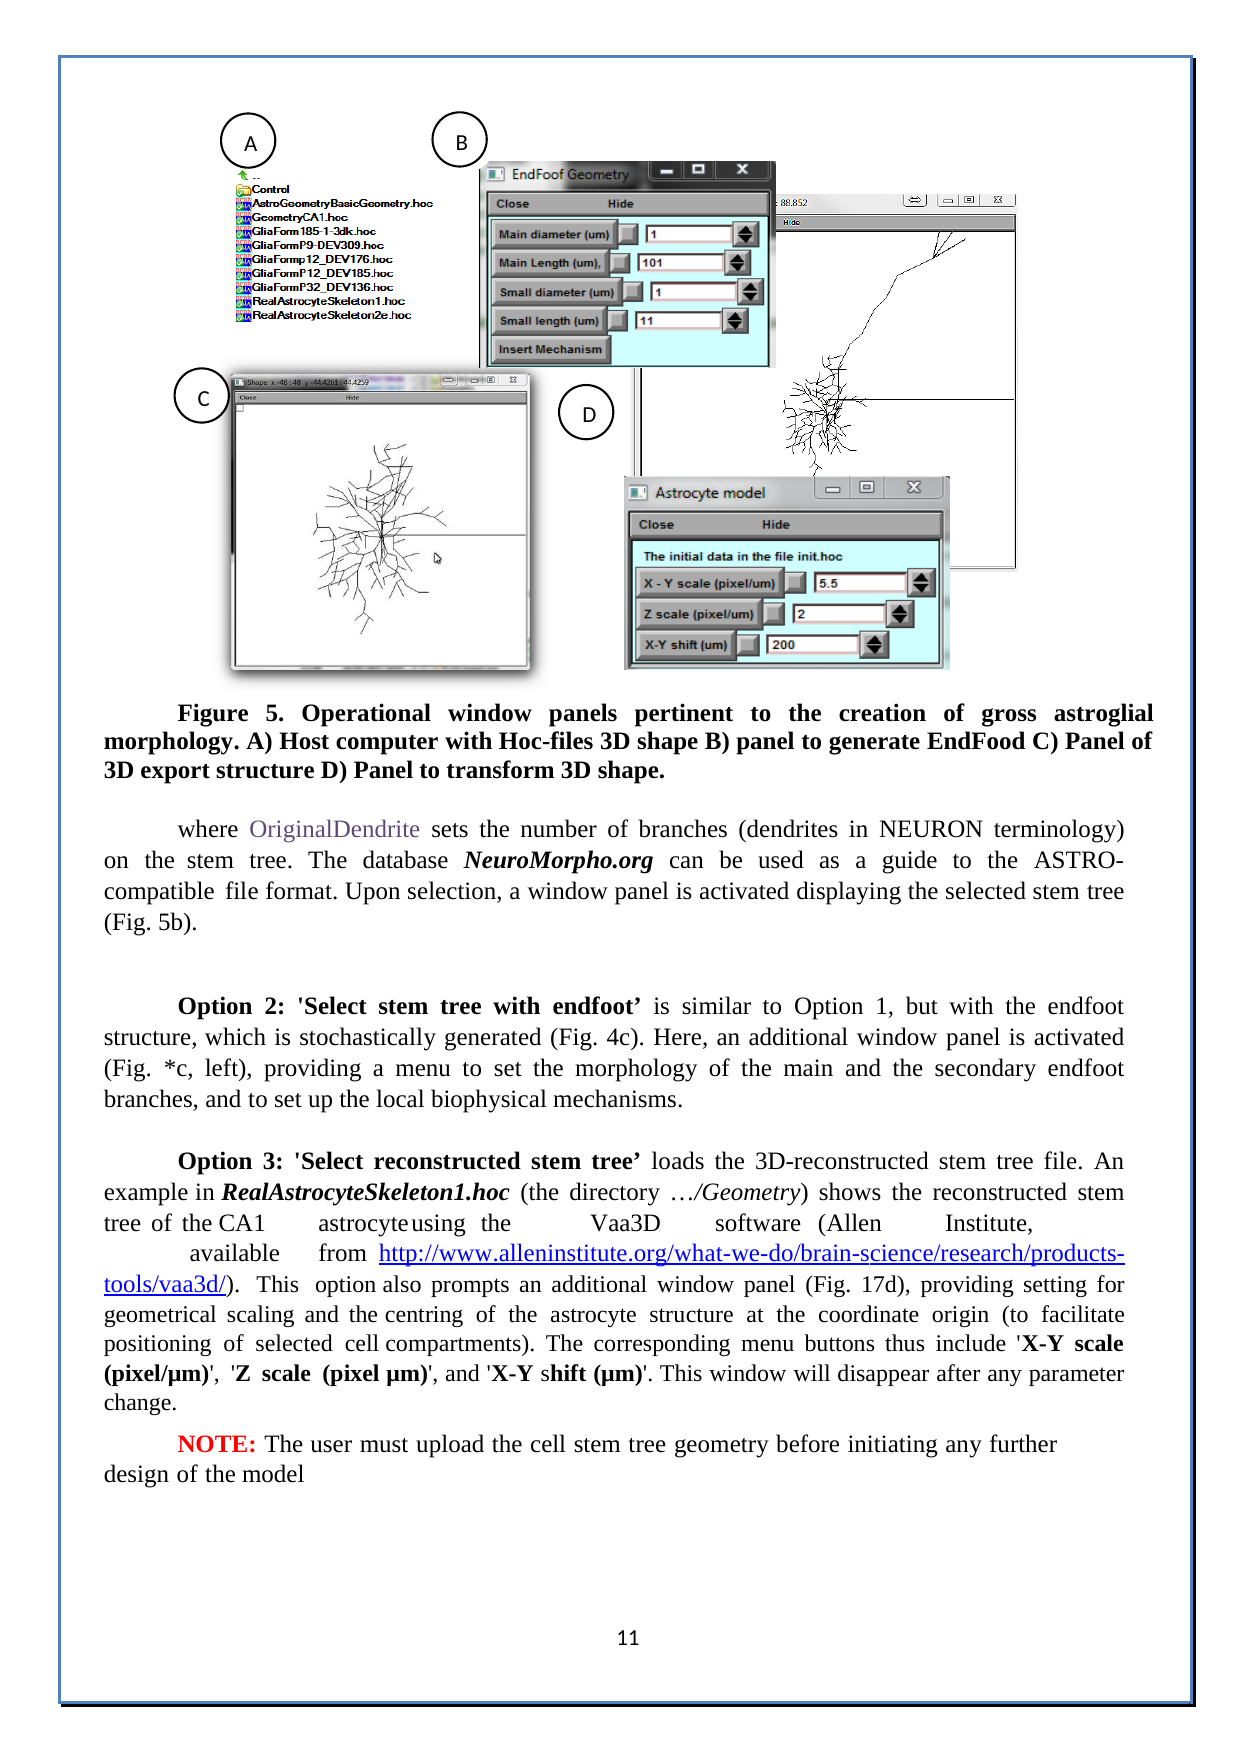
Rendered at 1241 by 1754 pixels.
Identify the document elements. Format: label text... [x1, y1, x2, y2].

text Figure 5. Operational window panels pertinent to the creation of gross astroglial morphology. A) Host computer with Hoc-files 3D shape B) panel to generate EndFood C) Panel of 3D export structure D) Panel to transform 3D shape. [103, 698, 1154, 784]
text Option 2: 'Select stem tree with endfoot’ is similar to Option 1, but with the endfoot structure, which is stochastically generated (Fig. 4c). Here, an additional window panel is activated (Fig. *c, left), providing a menu to set the morphology of the main and the secondary endfoot branches, and to set up the local biophysical mechanisms. [103, 991, 1125, 1113]
text Option 3: 'Select reconstructed stem tree’ loads the 3D-reconstructed stem tree file. An example in RealAstrocyteSkeleton1.hoc (the directory …/Geometry) shows the reconstructed stem tree of the CA1 astrocyte using the Vaa3D software (Allen Institute, available from http://www.alleninstitute.org/what-we-do/brain-science/research/products-tools/vaa3d/). This option also prompts an additional window panel (Fig. 17d), providing setting for geometrical scaling and the centring of the astrocyte structure at the coordinate origin (to facilitate positioning of selected cell compartments). The corresponding menu buttons thus include 'X-Y scale (pixel/μm)', 'Z scale (pixel μm)', and 'X-Y shift (μm)'. This window will disappear after any parameter change. [103, 1146, 1124, 1416]
text where OriginalDendrite sets the number of branches (dendrites in NEURON terminology) on the stem tree. The database NeuroMorpho.org can be used as a guide to the ASTRO-compatible file format. Upon selection, a window panel is activated displaying the selected stem tree (Fig. 5b). [103, 814, 1124, 936]
picture [211, 161, 1018, 693]
picture [234, 170, 463, 334]
text NOTE: The user must upload the cell stem tree geometry before initiating any further design of the model [103, 1429, 1128, 1488]
